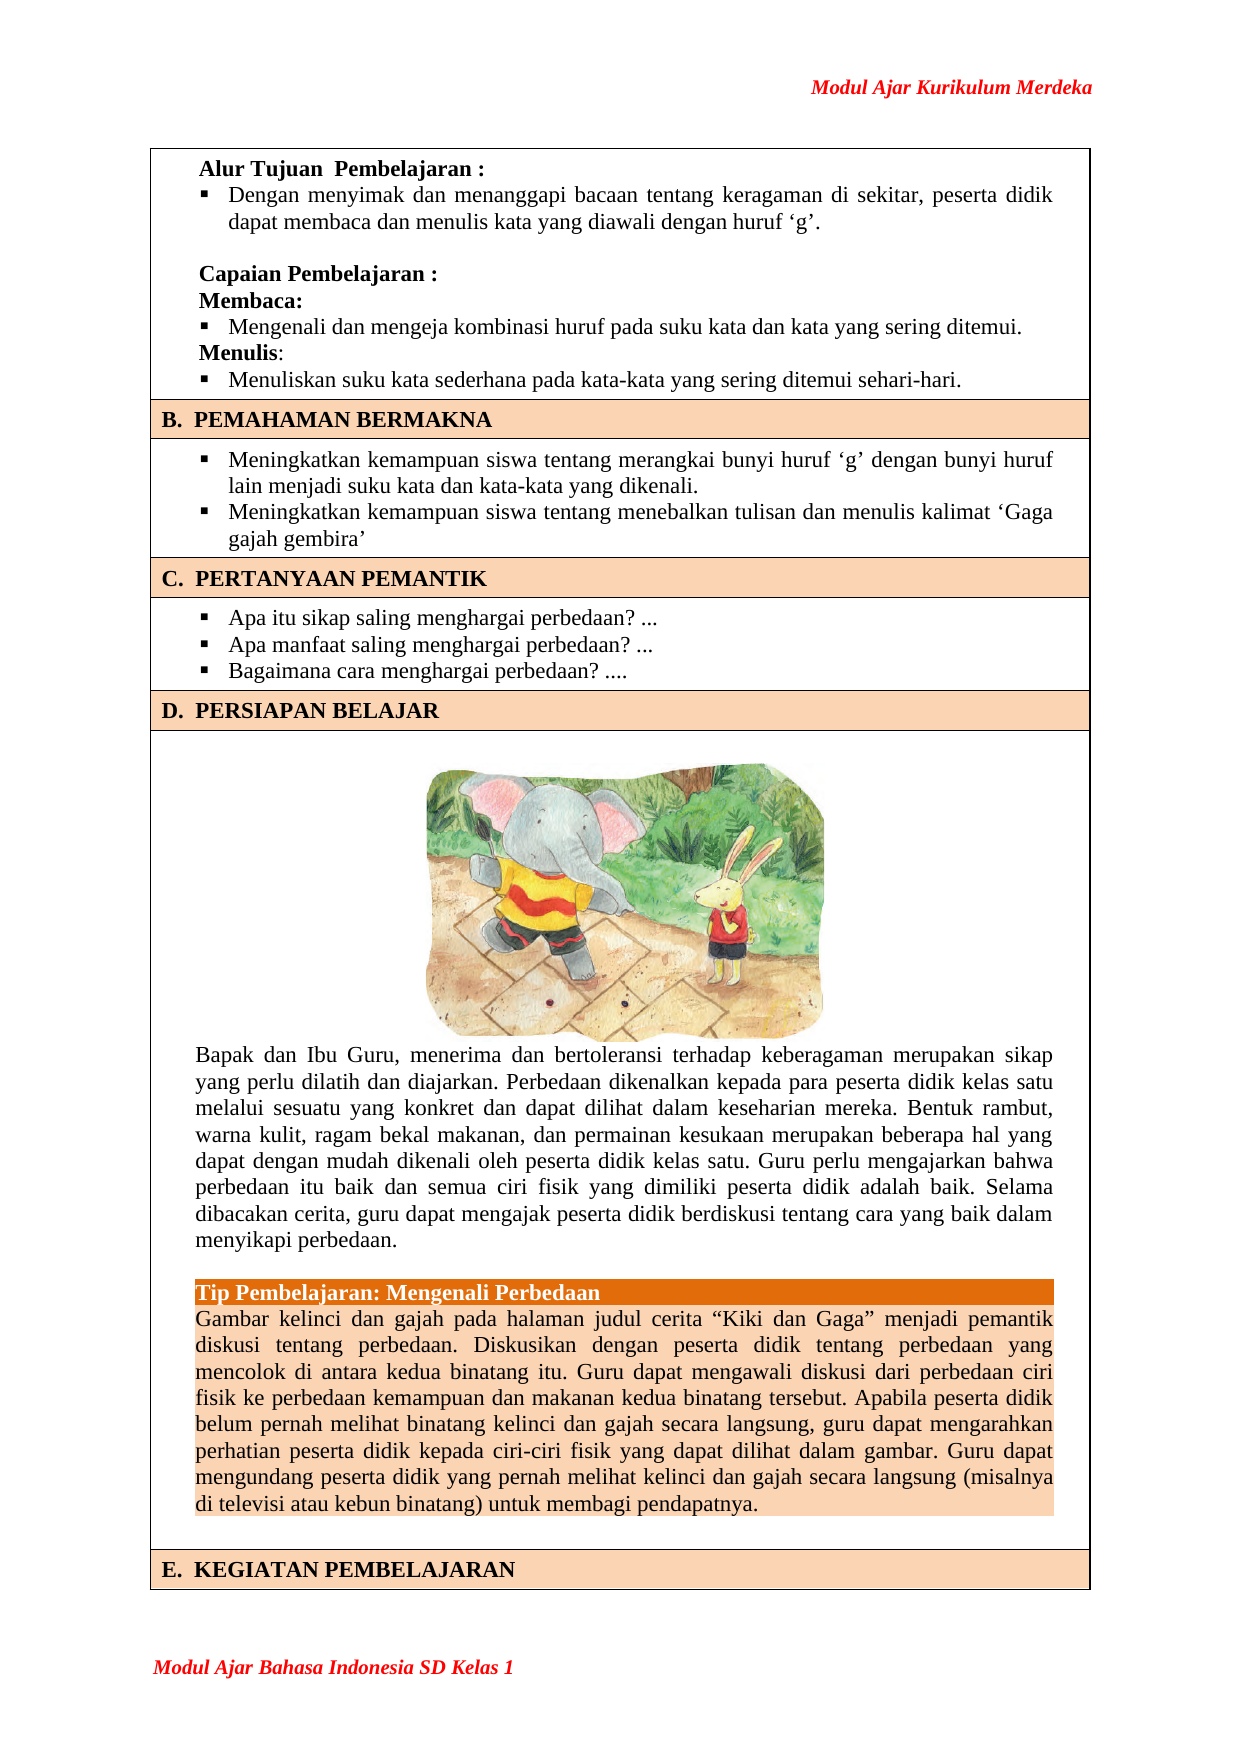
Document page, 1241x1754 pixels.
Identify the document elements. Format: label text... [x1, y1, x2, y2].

table_cell Meningkatkan kemampuan siswa tentang merangkai bunyi huruf ‘g’ dengan bunyi huruf lain menjadi suku kata dan kata-kata yang dikenali. Meningkatkan kemampuan siswa tentang menebalkan tulisan dan menulis kalimat ‘Gaga gajah gembira’ [151, 439, 1089, 557]
table_cell Apa itu sikap saling menghargai perbedaan? ... Apa manfaat saling menghargai perbedaan? ... Bagaimana cara menghargai perbedaan? .... [151, 598, 1089, 690]
table_cell D. PERSIAPAN BELAJAR [151, 691, 1089, 730]
table_cell Alur Tujuan Pembelajaran : Dengan menyimak dan menanggapi bacaan tentang keragaman di sekitar, peserta didik dapat membaca dan menulis kata yang diawali dengan huruf ‘g’. Capaian Pembelajaran : Membaca: Mengenali dan mengeja kombinasi huruf pada suku kata dan kata yang sering ditemui. Menulis: Menuliskan suku kata sederhana pada kata-kata yang sering ditemui sehari-hari. [151, 149, 1089, 398]
table_cell B. PEMAHAMAN BERMAKNA [151, 400, 1089, 438]
table_cell E. KEGIATAN PEMBELAJARAN [151, 1550, 1089, 1588]
table_cell Bapak dan Ibu Guru, menerima dan bertoleransi terhadap keberagaman merupakan sikap yang perlu dilatih dan diajarkan. Perbedaan dikenalkan kepada para peserta didik kelas satu melalui sesuatu yang konkret dan dapat dilihat dalam keseharian mereka. Bentuk rambut, warna kulit, ragam bekal makanan, dan permainan kesukaan merupakan beberapa hal yang dapat dengan mudah dikenali oleh peserta didik kelas satu. Guru perlu mengajarkan bahwa perbedaan itu baik dan semua ciri fisik yang dimiliki peserta didik adalah baik. Selama dibacakan cerita, guru dapat mengajak peserta didik berdiskusi tentang cara yang baik dalam menyikapi perbedaan. Tip Pembelajaran: Mengenali Perbedaan Gambar kelinci dan gajah pada halaman judul cerita “Kiki dan Gaga” menjadi pemantik diskusi tentang perbedaan. Diskusikan dengan peserta didik tentang perbedaan yang mencolok di antara kedua binatang itu. Guru dapat mengawali diskusi dari perbedaan ciri fisik ke perbedaan kemampuan dan makanan kedua binatang tersebut. Apabila peserta didik belum pernah melihat binatang kelinci dan gajah secara langsung, guru dapat mengarahkan perhatian peserta didik kepada ciri-ciri fisik yang dapat dilihat dalam gambar. Guru dapat mengundang peserta didik yang pernah melihat kelinci dan gajah secara langsung (misalnya di televisi atau kebun binatang) untuk membagi pendapatnya. [151, 731, 1089, 1548]
table_cell C. PERTANYAAN PEMANTIK [151, 558, 1089, 597]
